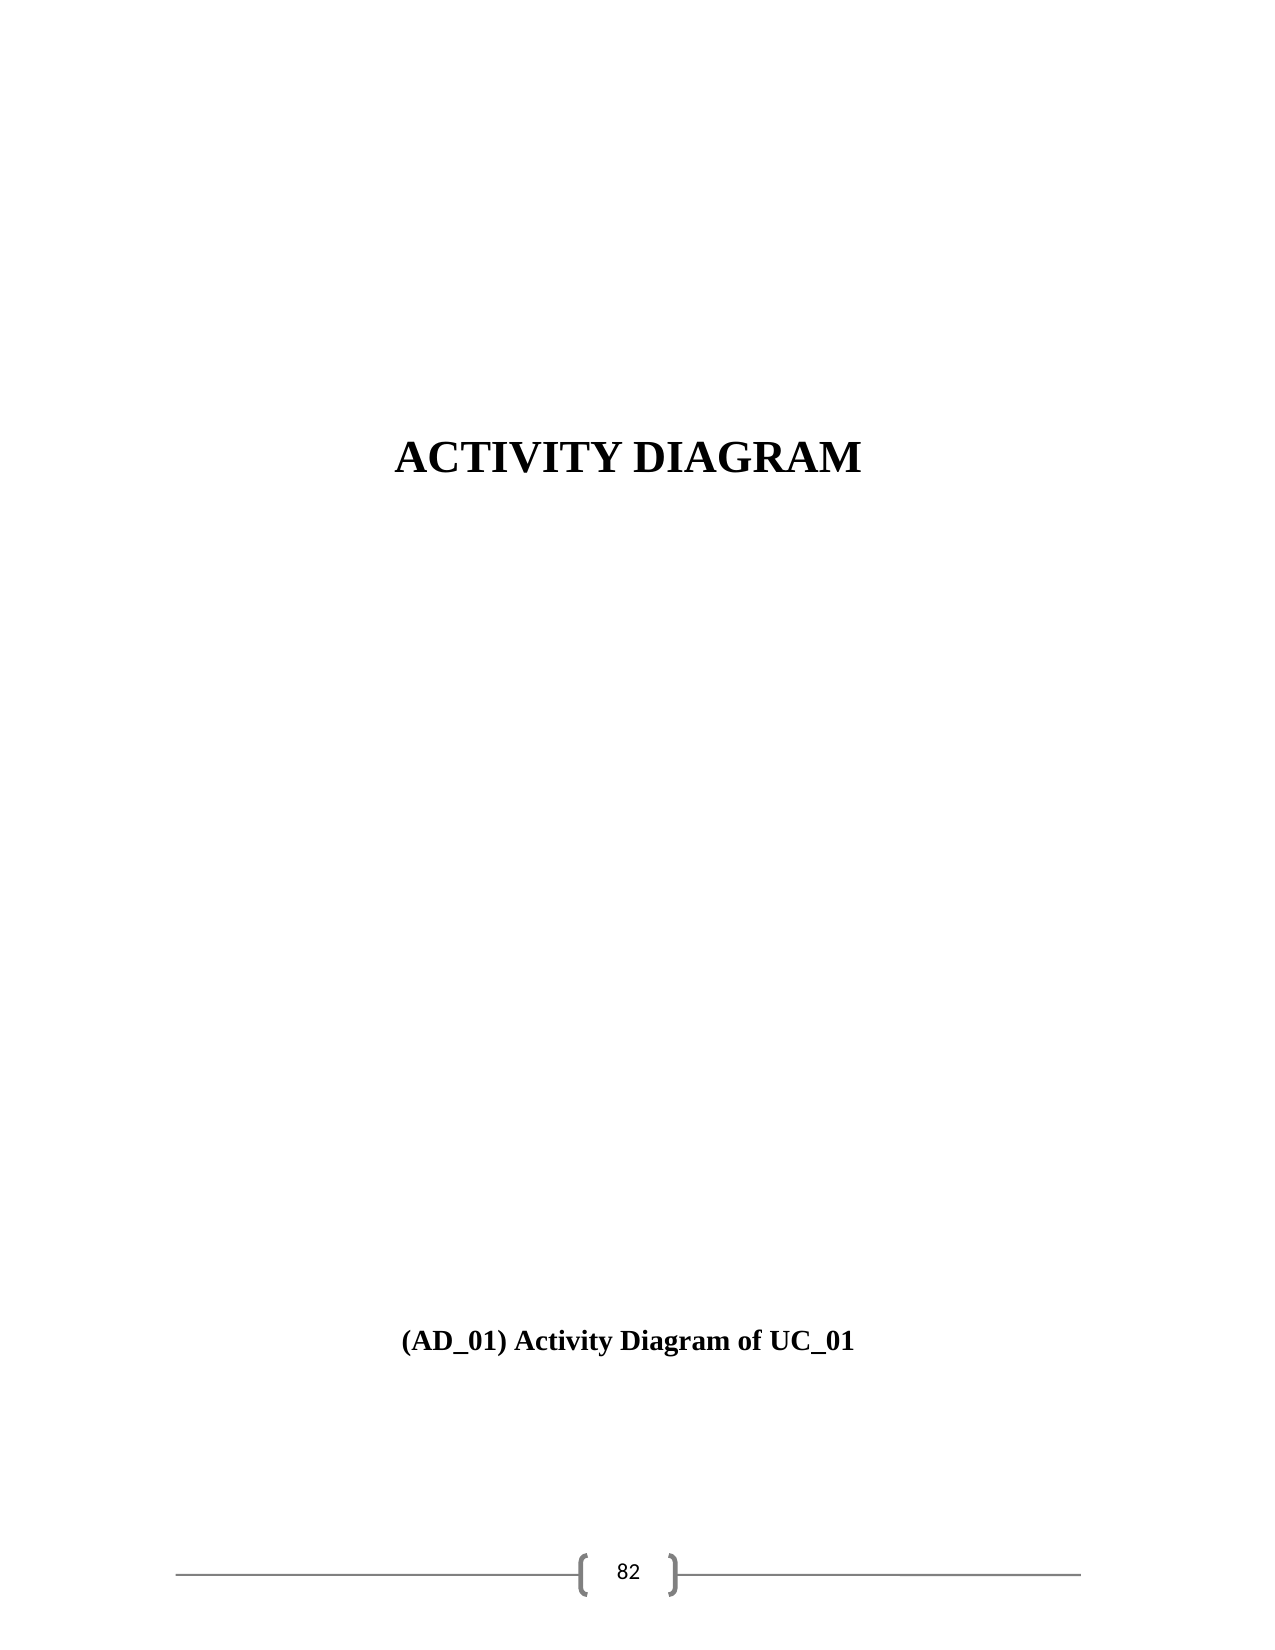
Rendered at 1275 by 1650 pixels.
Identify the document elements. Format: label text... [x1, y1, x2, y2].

text (AD_01) Activity Diagram of UC_01 [131, 1323, 1125, 1357]
subtitle ACTIVITY DIAGRAM [131, 429, 1125, 482]
